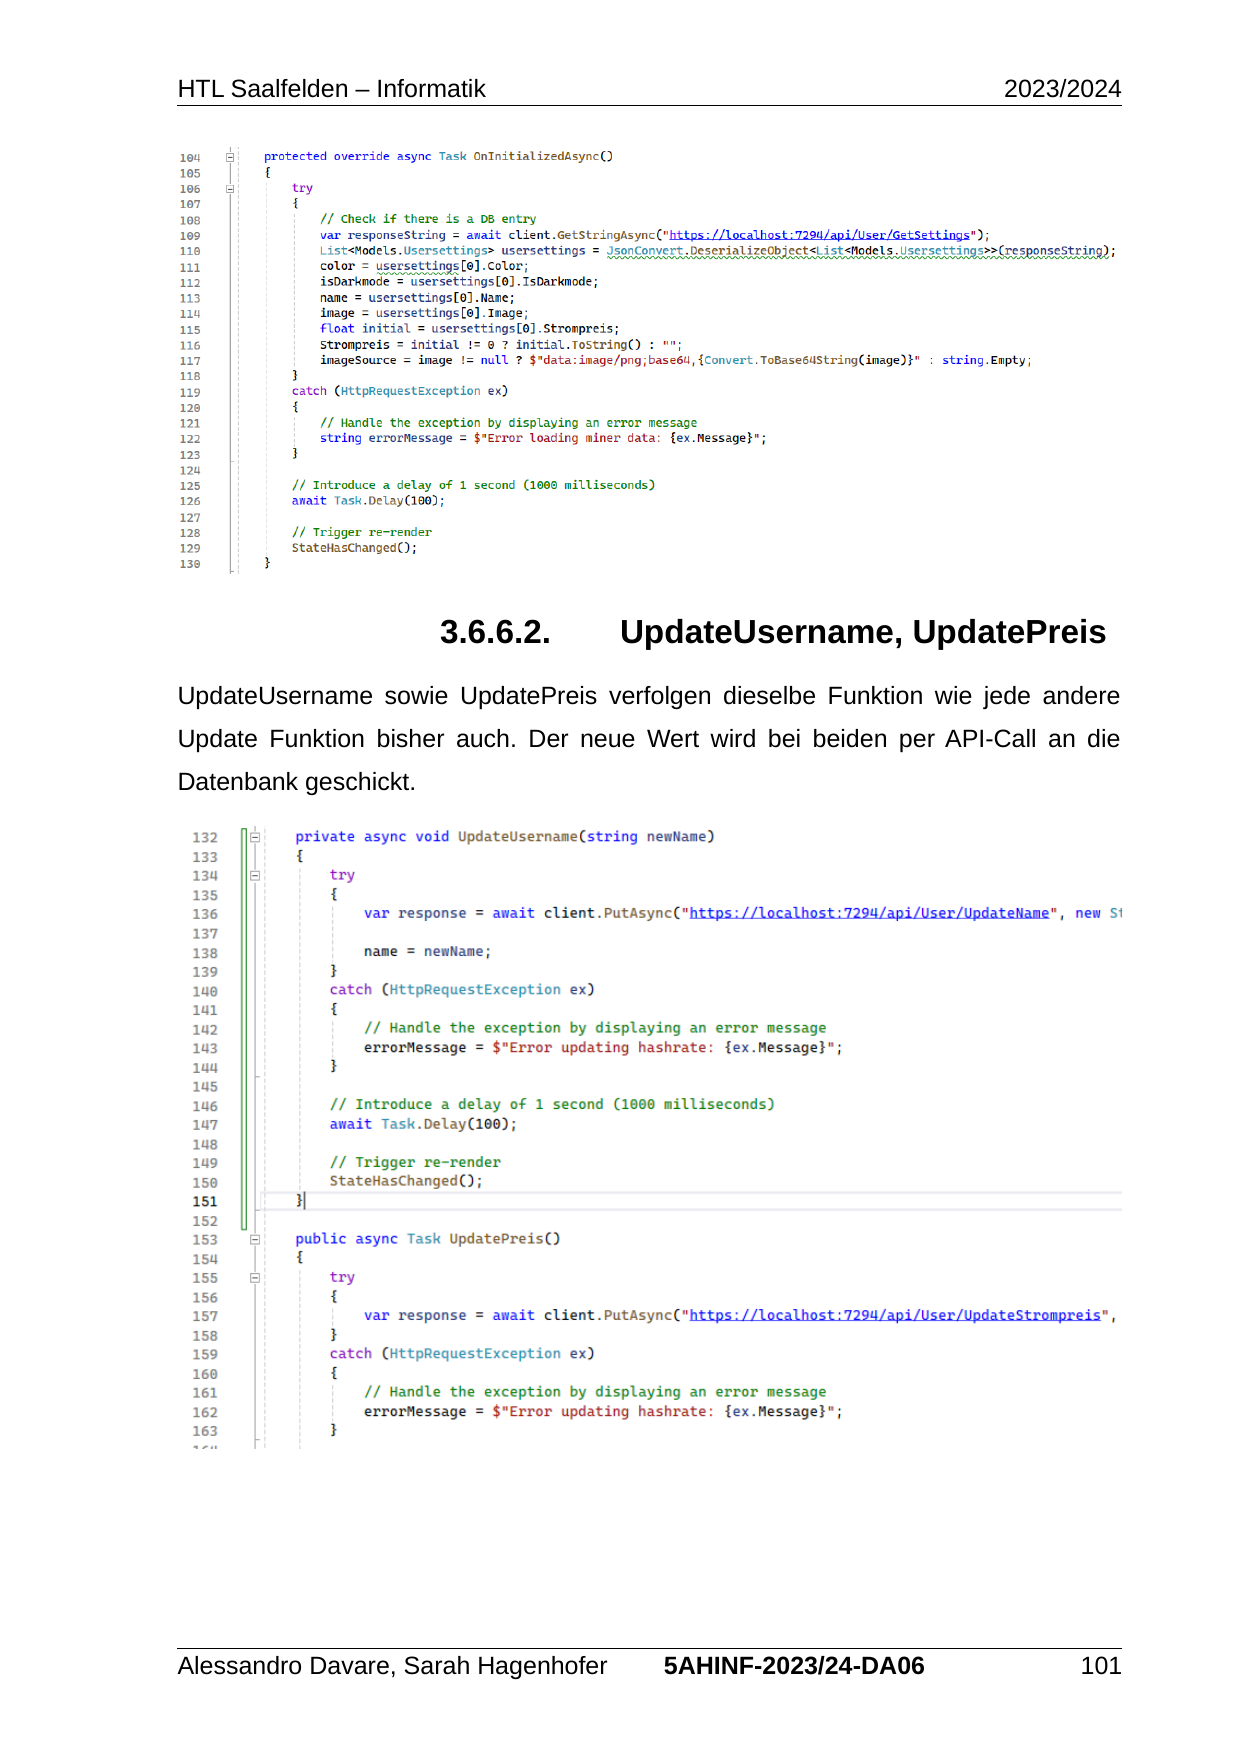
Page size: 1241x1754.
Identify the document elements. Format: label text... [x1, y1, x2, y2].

picture [177, 147, 1123, 574]
subtitle UpdateUsername, UpdatePreis [440, 613, 1122, 651]
text UpdateUsername sowie UpdatePreis verfolgen dieselbe Funktion wie jede andere Update Funktion bisher auch. Der neue Wert wird bei beiden per API-Call an die Datenbank geschickt. [177, 681, 1122, 796]
picture [177, 826, 1123, 1449]
